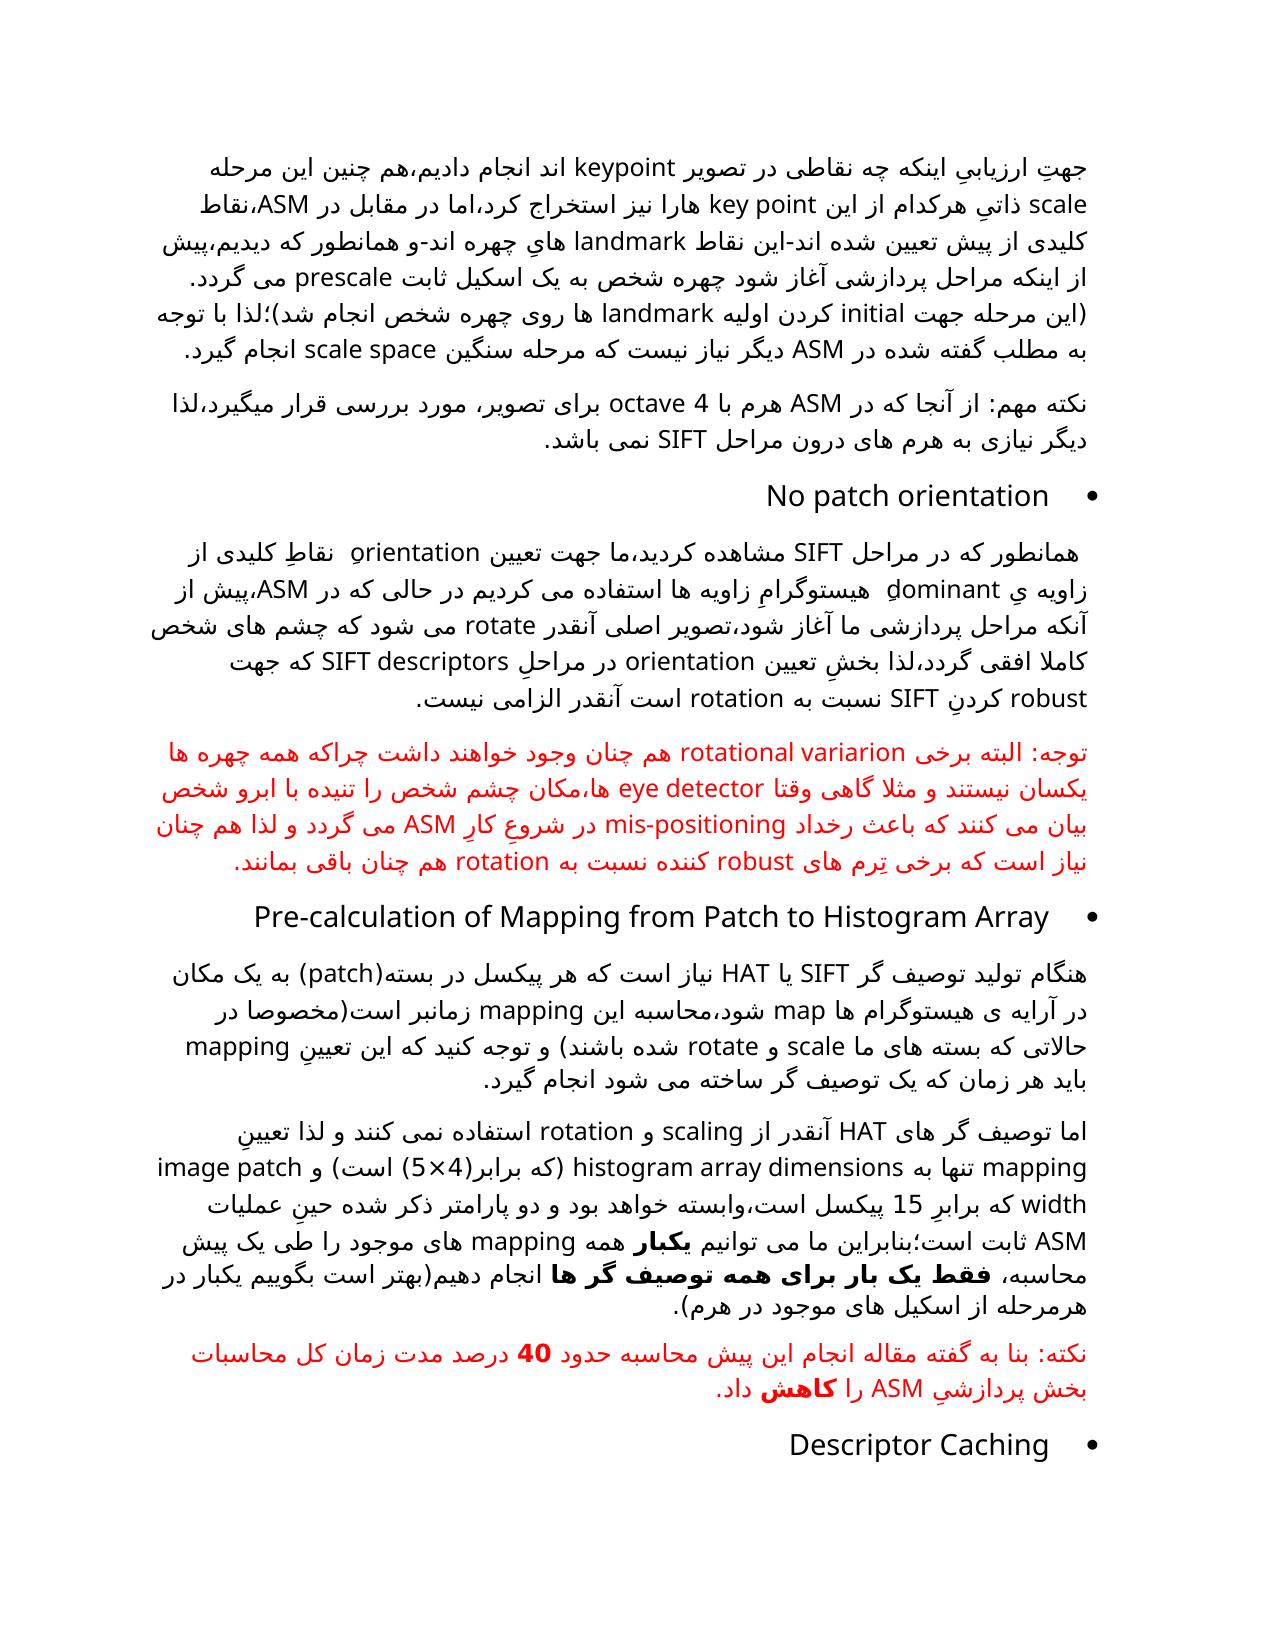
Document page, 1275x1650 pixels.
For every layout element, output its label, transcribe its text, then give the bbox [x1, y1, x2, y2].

text همانطور که در مراحل SIFT مشاهده کردید،ما جهت تعیین orientation ِ نقاطِ کلیدی از زاویه یِ dominant ِ هیستوگرامِ زاویه ها استفاده می کردیم در حالی که در ASM،پیش از آنکه مراحل پردازشی ما آغاز شود،تصویر اصلی آنقدر rotate می شود که چشم های شخص کاملا افقی گردد،لذا بخشِ تعیین orientation در مراحلِ SIFT descriptors که جهت robust کردنِ SIFT نسبت به rotation است آنقدر الزامی نیست. [150, 535, 1087, 715]
list No patch orientation [150, 475, 1087, 515]
text هنگام تولید توصیف گر SIFT یا HAT نیاز است که هر پیکسل در بسته(patch) به یک مکان در آرایه ی هیستوگرام ها map شود،محاسبه این mapping زمانبر است(مخصوصا در حالاتی که بسته های ما scale و rotate شده باشند) و توجه کنید که این تعیینِ mapping باید هر زمان که یک توصیف گر ساخته می شود انجام گیرد. [150, 956, 1087, 1094]
text اما توصیف گر های HAT آنقدر از scaling و rotation استفاده نمی کنند و لذا تعیینِ mapping تنها به histogram array dimensions (که برابر(4×5) است) و image patch width که برابرِ 15 پیکسل است،وابسته خواهد بود و دو پارامتر ذکر شده حینِ عملیات ASM ثابت است؛بنابراین ما می توانیم یکبار همه mapping های موجود را طی یک پیش محاسبه، فقط یک بار برای همه توصیف گر ها انجام دهیم(بهتر است بگوییم یکبار در هرمرحله از اسکیل های موجود در هرم). [150, 1113, 1087, 1321]
text نکته مهم: از آنجا که در ASM هرم با 4 octave برای تصویر، مورد بررسی قرار میگیرد،لذا دیگر نیازی به هرم های درون مراحل SIFT نمی باشد. [150, 386, 1087, 456]
list Pre-calculation of Mapping from Patch to Histogram Array [150, 897, 1087, 936]
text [150, 150, 1087, 366]
text توجه: البته برخی rotational variarion هم چنان وجود خواهند داشت چراکه همه چهره ها یکسان نیستند و مثلا گاهی وقتا eye detector ها،مکان چشم شخص را تنیده با ابرو شخص بیان می کنند که باعث رخداد mis-positioning در شروعِ کارِ ASM می گردد و لذا هم چنان نیاز است که برخی تِرم های robust کننده نسبت به rotation هم چنان باقی بمانند. [150, 734, 1087, 877]
list Descriptor Caching [150, 1424, 1087, 1464]
text نکته: بنا به گفته مقاله انجام این پیش محاسبه حدود 40 درصد مدت زمان کل محاسبات بخش پردازشیِ ASM را کاهش داد. [150, 1339, 1087, 1405]
